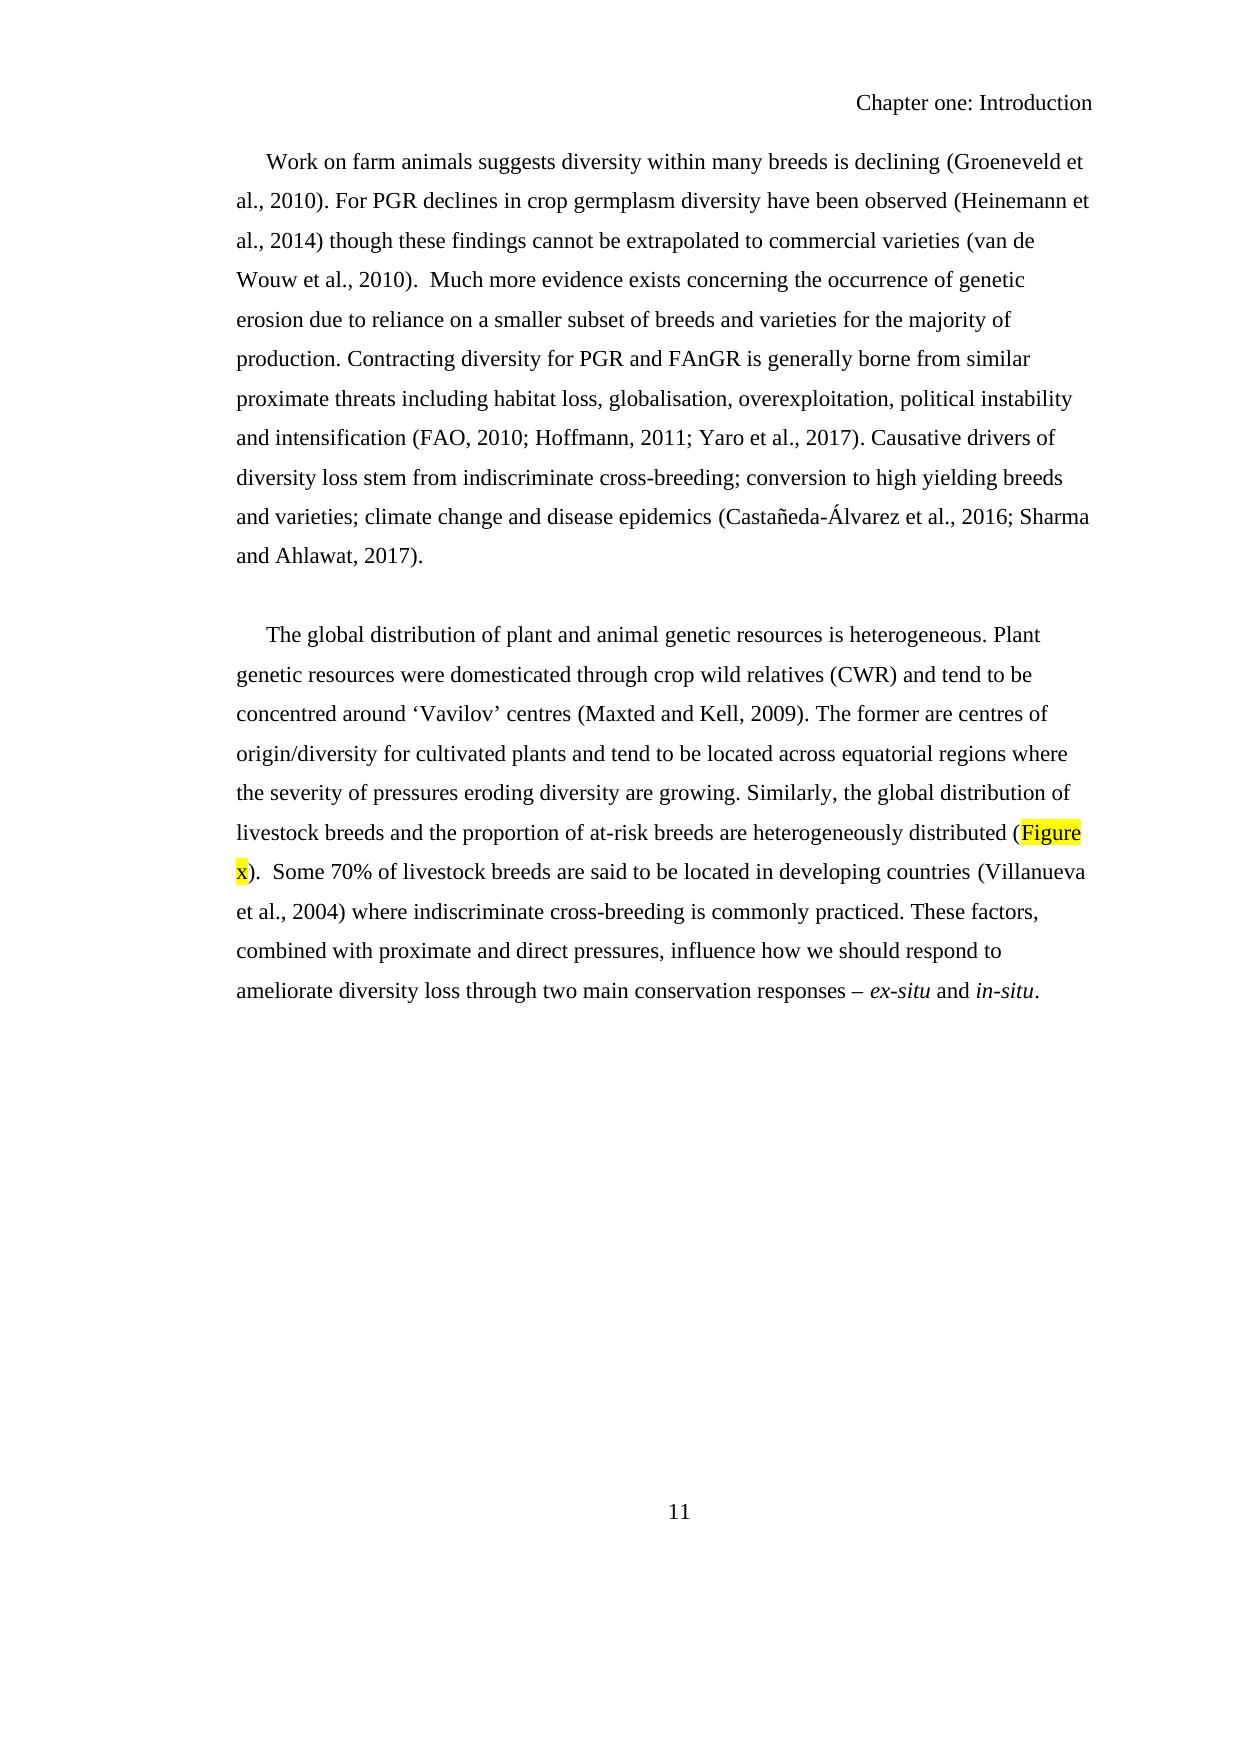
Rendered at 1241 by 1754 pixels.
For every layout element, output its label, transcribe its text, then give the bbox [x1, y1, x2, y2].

text The global distribution of plant and animal genetic resources is heterogeneous. Plant genetic resources were domesticated through crop wild relatives (CWR) and tend to be concentred around ‘Vavilov’ centres (Maxted and Kell, 2009). The former are centres of origin/diversity for cultivated plants and tend to be located across equatorial regions where the severity of pressures eroding diversity are growing. Similarly, the global distribution of livestock breeds and the proportion of at-risk breeds are heterogeneously distributed (Figure x). Some 70% of livestock breeds are said to be located in developing countries (Villanueva et al., 2004) where indiscriminate cross-breeding is commonly practiced. These factors, combined with proximate and direct pressures, influence how we should respond to ameliorate diversity loss through two main conservation responses – ex-situ and in-situ. [236, 621, 1092, 1003]
text Work on farm animals suggests diversity within many breeds is declining (Groeneveld et al., 2010). For PGR declines in crop germplasm diversity have been observed (Heinemann et al., 2014) though these findings cannot be extrapolated to commercial varieties (van de Wouw et al., 2010). Much more evidence exists concerning the occurrence of genetic erosion due to reliance on a smaller subset of breeds and varieties for the majority of production. Contracting diversity for PGR and FAnGR is generally borne from similar proximate threats including habitat loss, globalisation, overexploitation, political instability and intensification (FAO, 2010; Hoffmann, 2011; Yaro et al., 2017). Causative drivers of diversity loss stem from indiscriminate cross-breeding; conversion to high yielding breeds and varieties; climate change and disease epidemics (Castañeda-Álvarez et al., 2016; Sharma and Ahlawat, 2017). [236, 148, 1092, 569]
